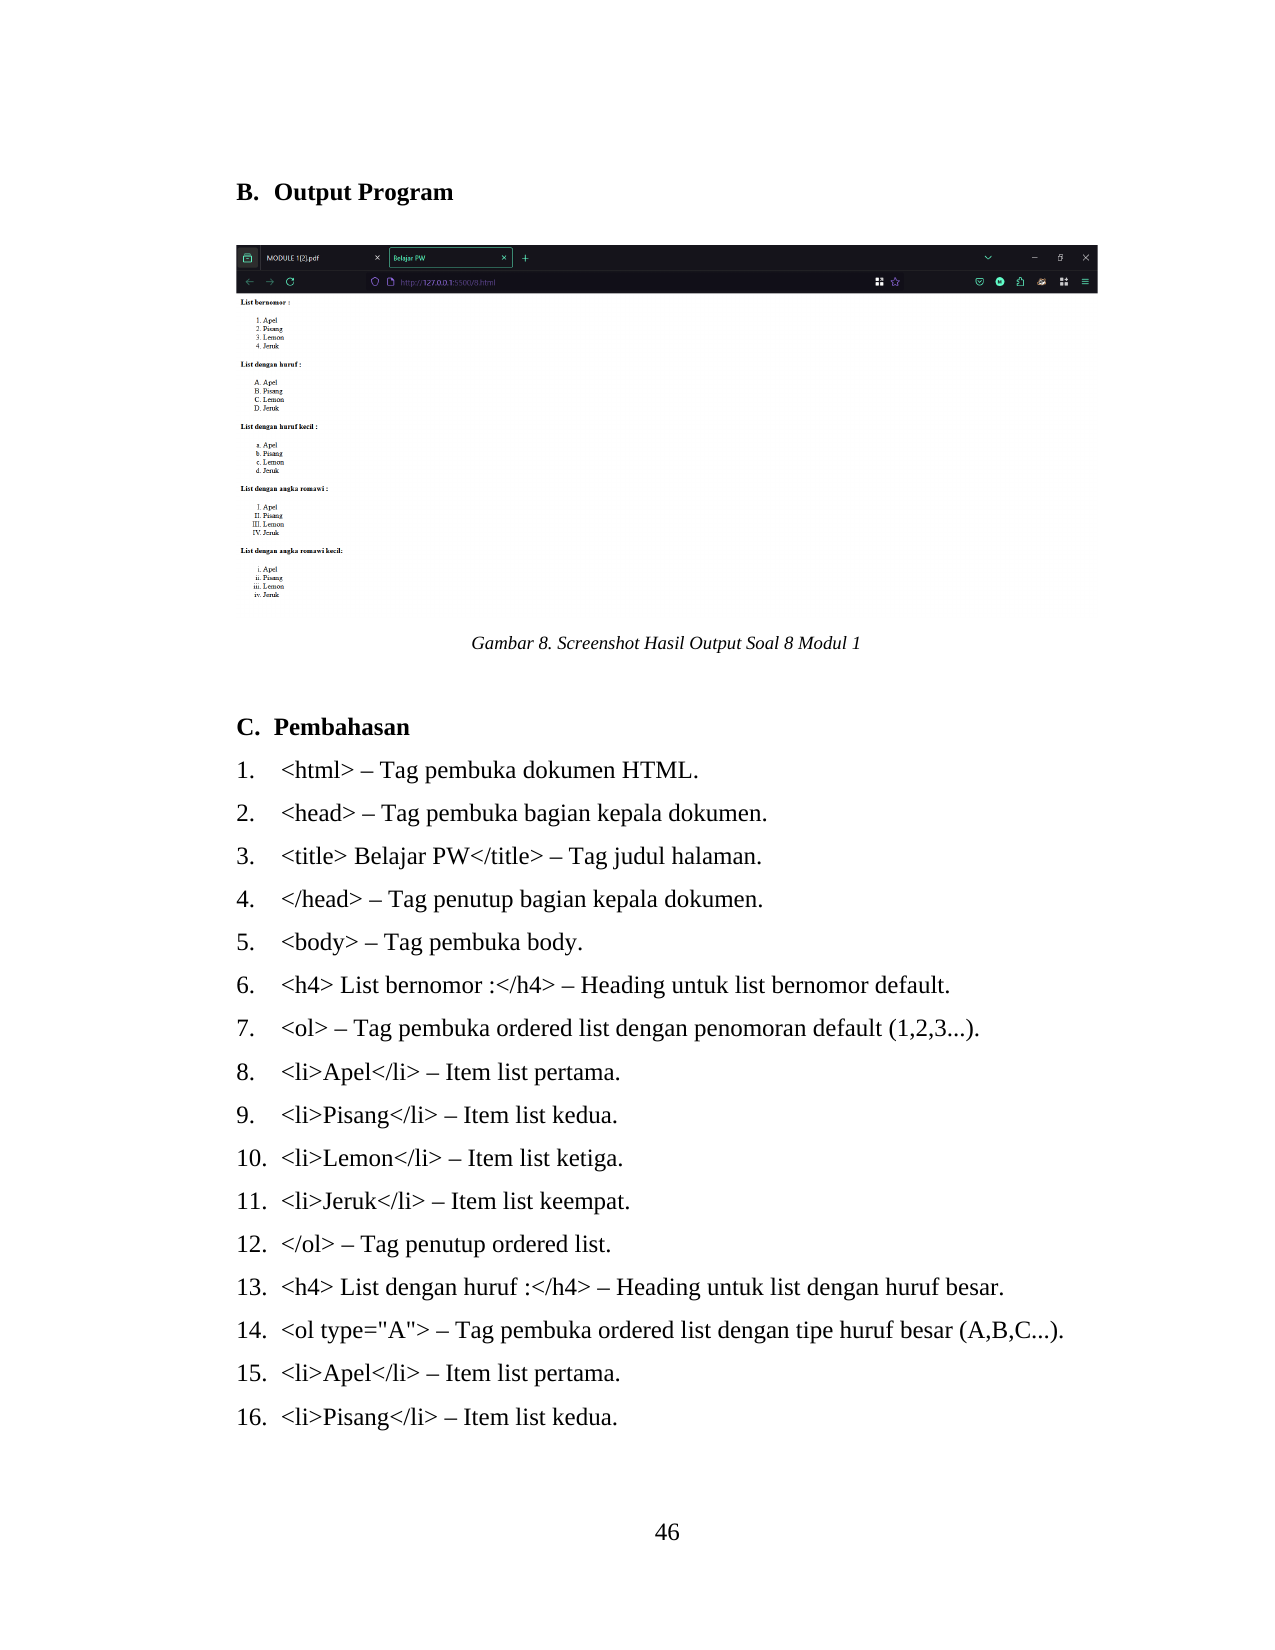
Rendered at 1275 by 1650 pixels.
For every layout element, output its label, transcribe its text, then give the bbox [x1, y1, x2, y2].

list <li>Pisang</li> – Item list kedua. [236, 1402, 1098, 1430]
list <li>Lemon</li> – Item list ketiga. [236, 1143, 1098, 1172]
list <html> – Tag pembuka dokumen HTML. [236, 755, 1098, 783]
list <head> – Tag pembuka bagian kepala dokumen. [236, 798, 1098, 827]
subtitle Pembahasan [236, 712, 1098, 740]
list <body> – Tag pembuka body. [236, 927, 1098, 956]
list <h4> List dengan huruf :</h4> – Heading untuk list dengan huruf besar. [236, 1272, 1098, 1301]
picture [236, 245, 1098, 618]
list <li>Apel</li> – Item list pertama. [236, 1057, 1098, 1085]
list <li>Apel</li> – Item list pertama. [236, 1358, 1098, 1387]
list <title> Belajar PW</title> – Tag judul halaman. [236, 841, 1098, 870]
list </head> – Tag penutup bagian kepala dokumen. [236, 884, 1098, 913]
list </ol> – Tag penutup ordered list. [236, 1229, 1098, 1258]
list <li>Jeruk</li> – Item list keempat. [236, 1186, 1098, 1215]
list <ol> – Tag pembuka ordered list dengan penomoran default (1,2,3...). [236, 1013, 1098, 1042]
list <ol type="A"> – Tag pembuka ordered list dengan tipe huruf besar (A,B,C...). [236, 1315, 1098, 1344]
list <h4> List bernomor :</h4> – Heading untuk list bernomor default. [236, 970, 1098, 999]
text Gambar 8. Screenshot Hasil Output Soal 8 Modul 1 [236, 632, 1098, 653]
list <li>Pisang</li> – Item list kedua. [236, 1100, 1098, 1128]
subtitle Output Program [236, 177, 1098, 206]
